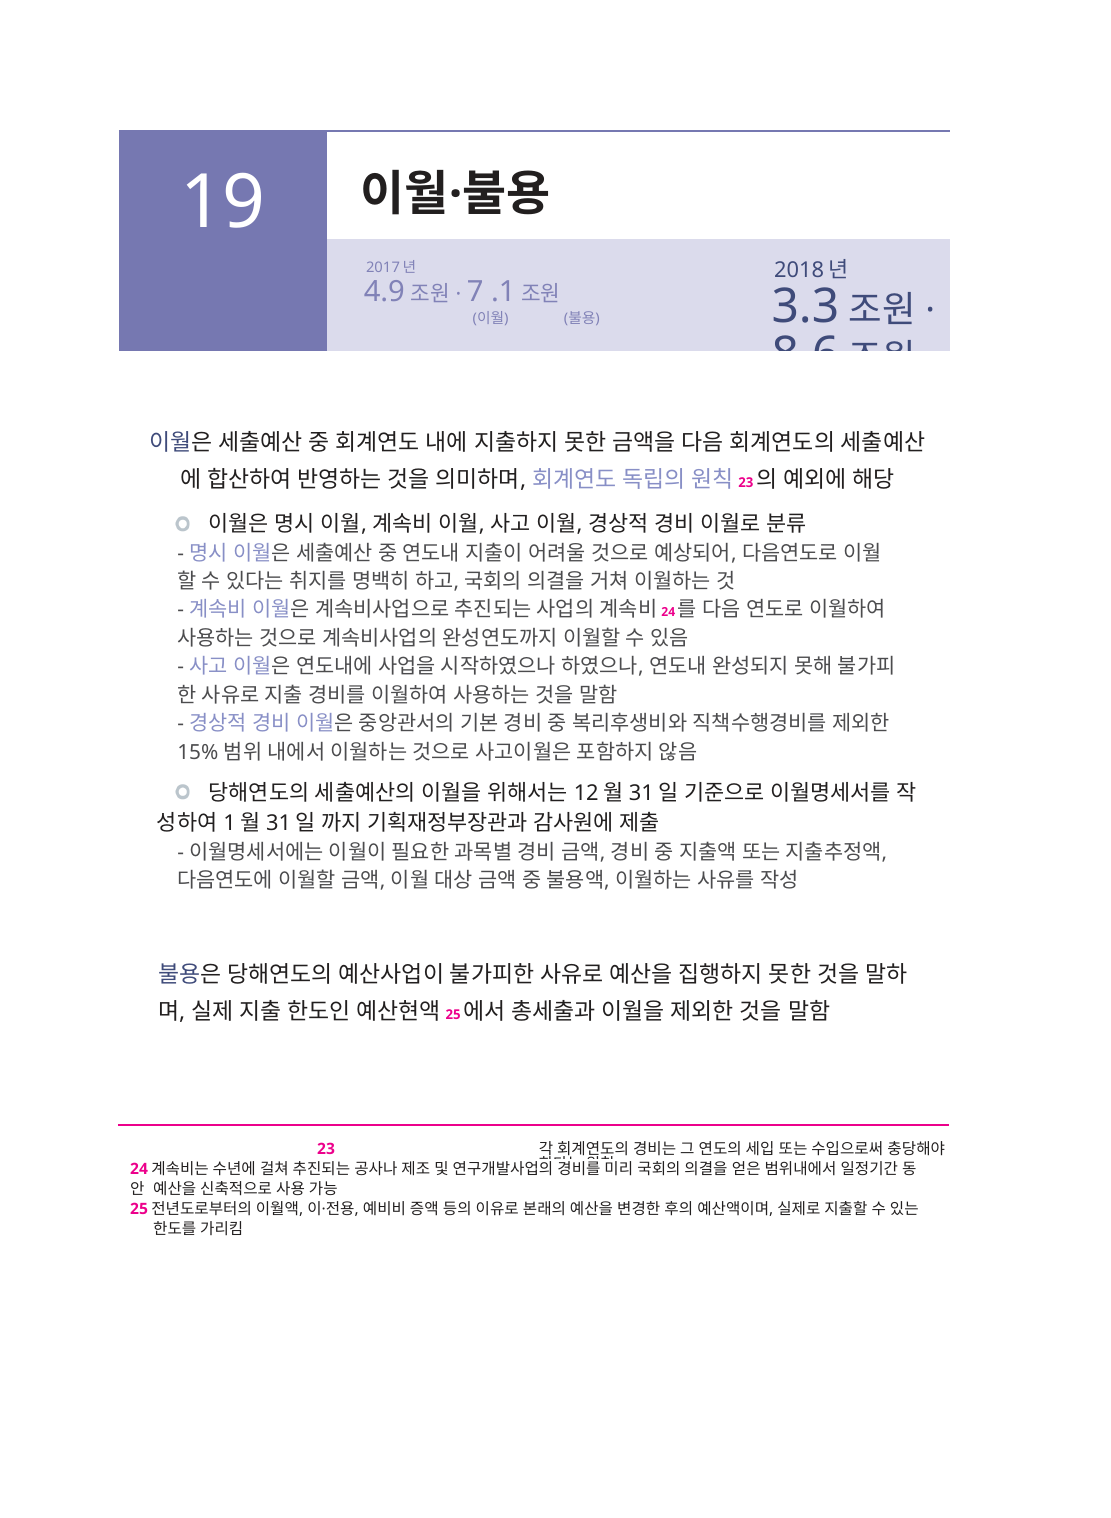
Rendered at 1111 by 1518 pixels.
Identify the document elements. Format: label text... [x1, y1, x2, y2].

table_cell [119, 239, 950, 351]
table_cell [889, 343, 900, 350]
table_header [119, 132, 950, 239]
text 이월은 세출예산 중 회계연도 내에 지출하지 못한 금액을 다음 회계연도의 세출예산에 합산하여 반영하는 것을 의미하며, 회계연도 독립의 원칙23의 예외에 해당 [144, 420, 930, 495]
picture [175, 784, 190, 801]
text 이월은 명시 이월, 계속비 이월, 사고 이월, 경상적 경비 이월로 분류 - 명시 이월은 세출예산 중 연도내 지출이 어려울 것으로 예상되어, 다음연도로 이월 할 수 있다는 취지를 명백히 하고, 국회의 의결을 거쳐 이월하는 것 - 계속비 이월은 계속비사업으로 추진되는 사업의 계속비24를 다음 연도로 이월하여 사용하는 것으로 계속비사업의 완성연도까지 이월할 수 있음 - 사고 이월은 연도내에 사업을 시작하였으나 하였으나, 연도내 완성되지 못해 불가피 한 사유로 지출 경비를 이월하여 사용하는 것을 말함 - 경상적 경비 이월은 중앙관서의 기본 경비 중 복리후생비와 직책수행경비를 제외한 15% 범위 내에서 이월하는 것으로 사고이월은 포함하지 않음 [156, 508, 930, 765]
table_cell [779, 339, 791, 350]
text 당해연도의 세출예산의 이월을 위해서는 12월 31일 기준으로 이월명세서를 작성 하여 1월 31일 까지 기획재정부장관과 감사원에 제출 - 이월명세서에는 이월이 필요한 과목별 경비 금액, 경비 중 지출액 또는 지출추정액, 다음연도에 이월할 금액, 이월 대상 금액 중 불용액, 이월하는 사유를 작성 [156, 777, 930, 894]
text 불용은 당해연도의 예산사업이 불가피한 사유로 예산을 집행하지 못한 것을 말하며, 실제 지출 한도인 예산현액25에서 총세출과 이월을 제외한 것을 말함 [158, 952, 930, 1027]
text 24계속비는 수년에 걸쳐 추진되는 공사나 제조 및 연구개발사업의 경비를 미리 국회의 의결을 얻은 범위내에서 일정기간 동안 예산을 신축적으로 사용 가능 25전년도로부터의 이월액, 이·전용, 예비비 증액 등의 이유로 본래의 예산을 변경한 후의 예산액이며, 실제로 지출할 수 있는 한도를 가리킴 [130, 1159, 930, 1238]
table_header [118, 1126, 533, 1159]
picture [175, 514, 190, 532]
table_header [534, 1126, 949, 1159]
